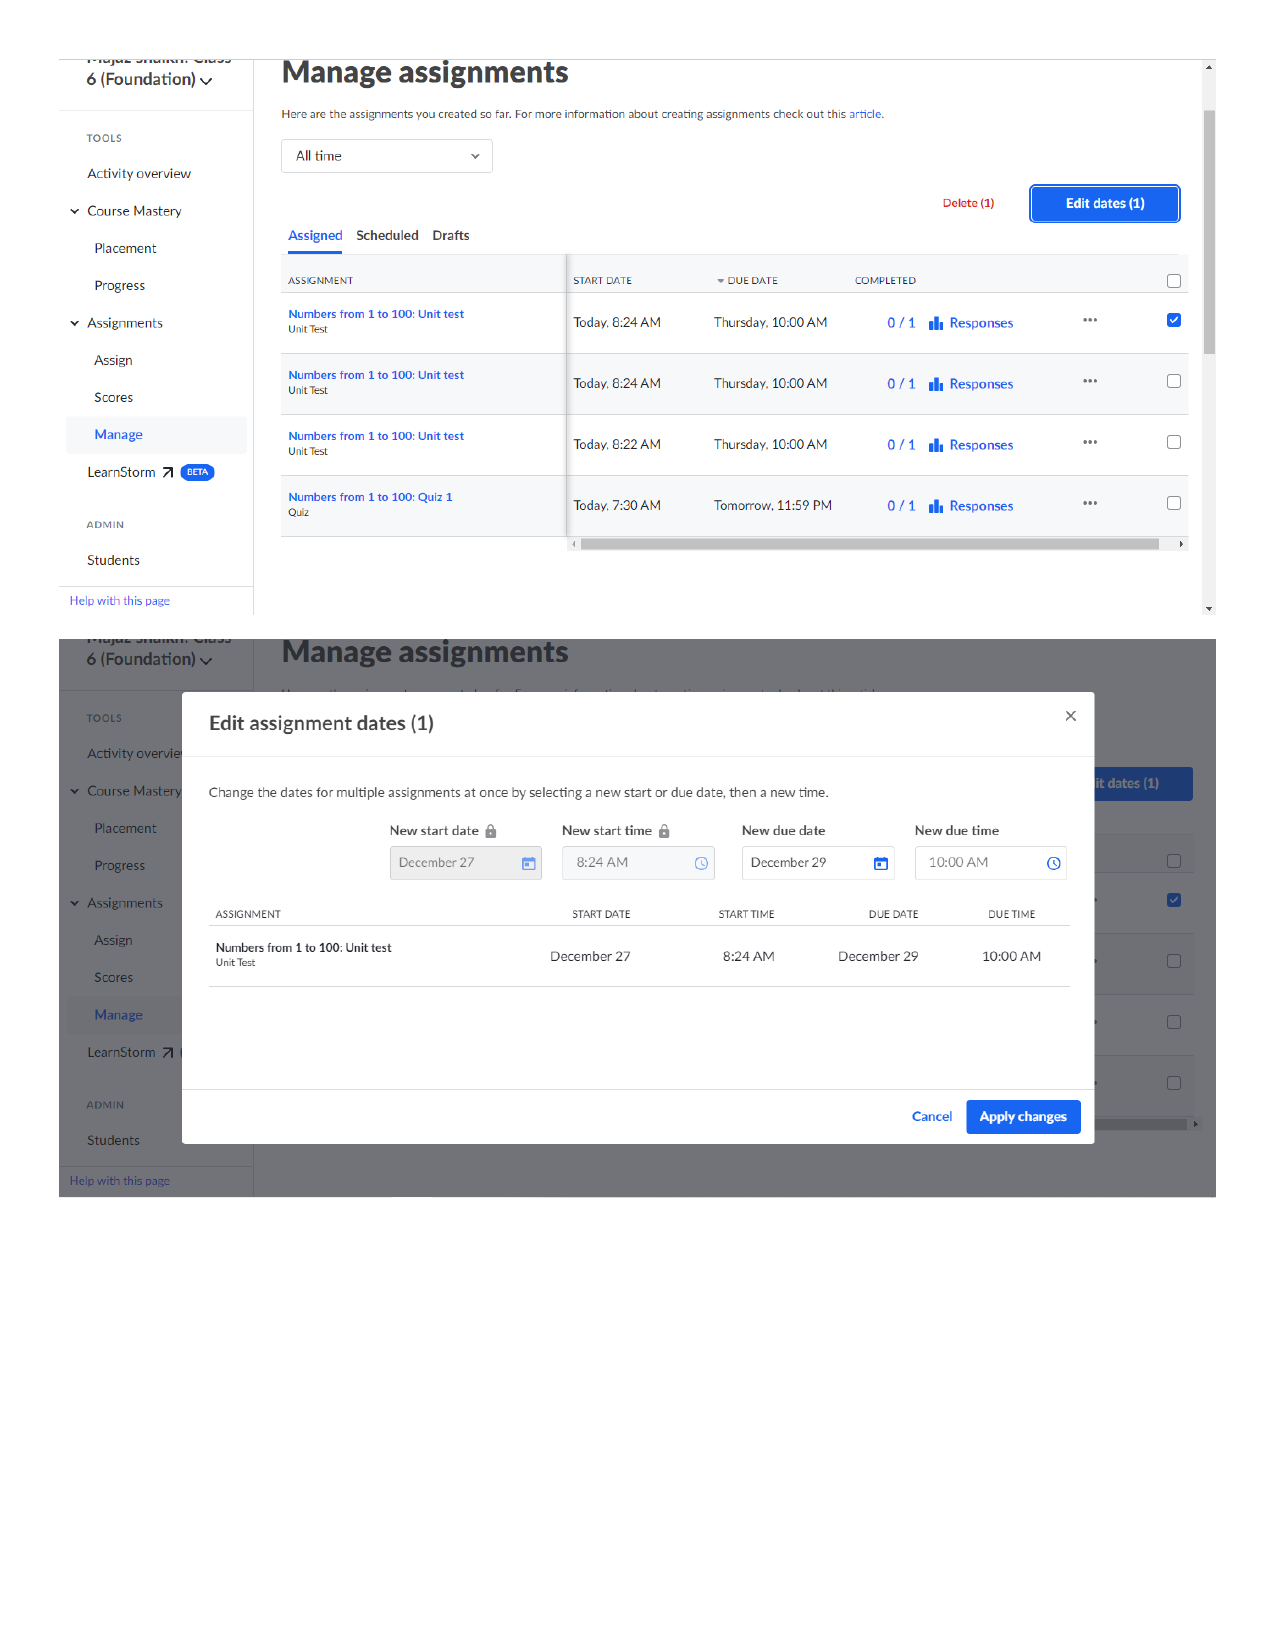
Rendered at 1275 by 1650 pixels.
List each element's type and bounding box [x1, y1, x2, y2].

picture [59, 639, 1216, 1198]
picture [59, 59, 1216, 615]
